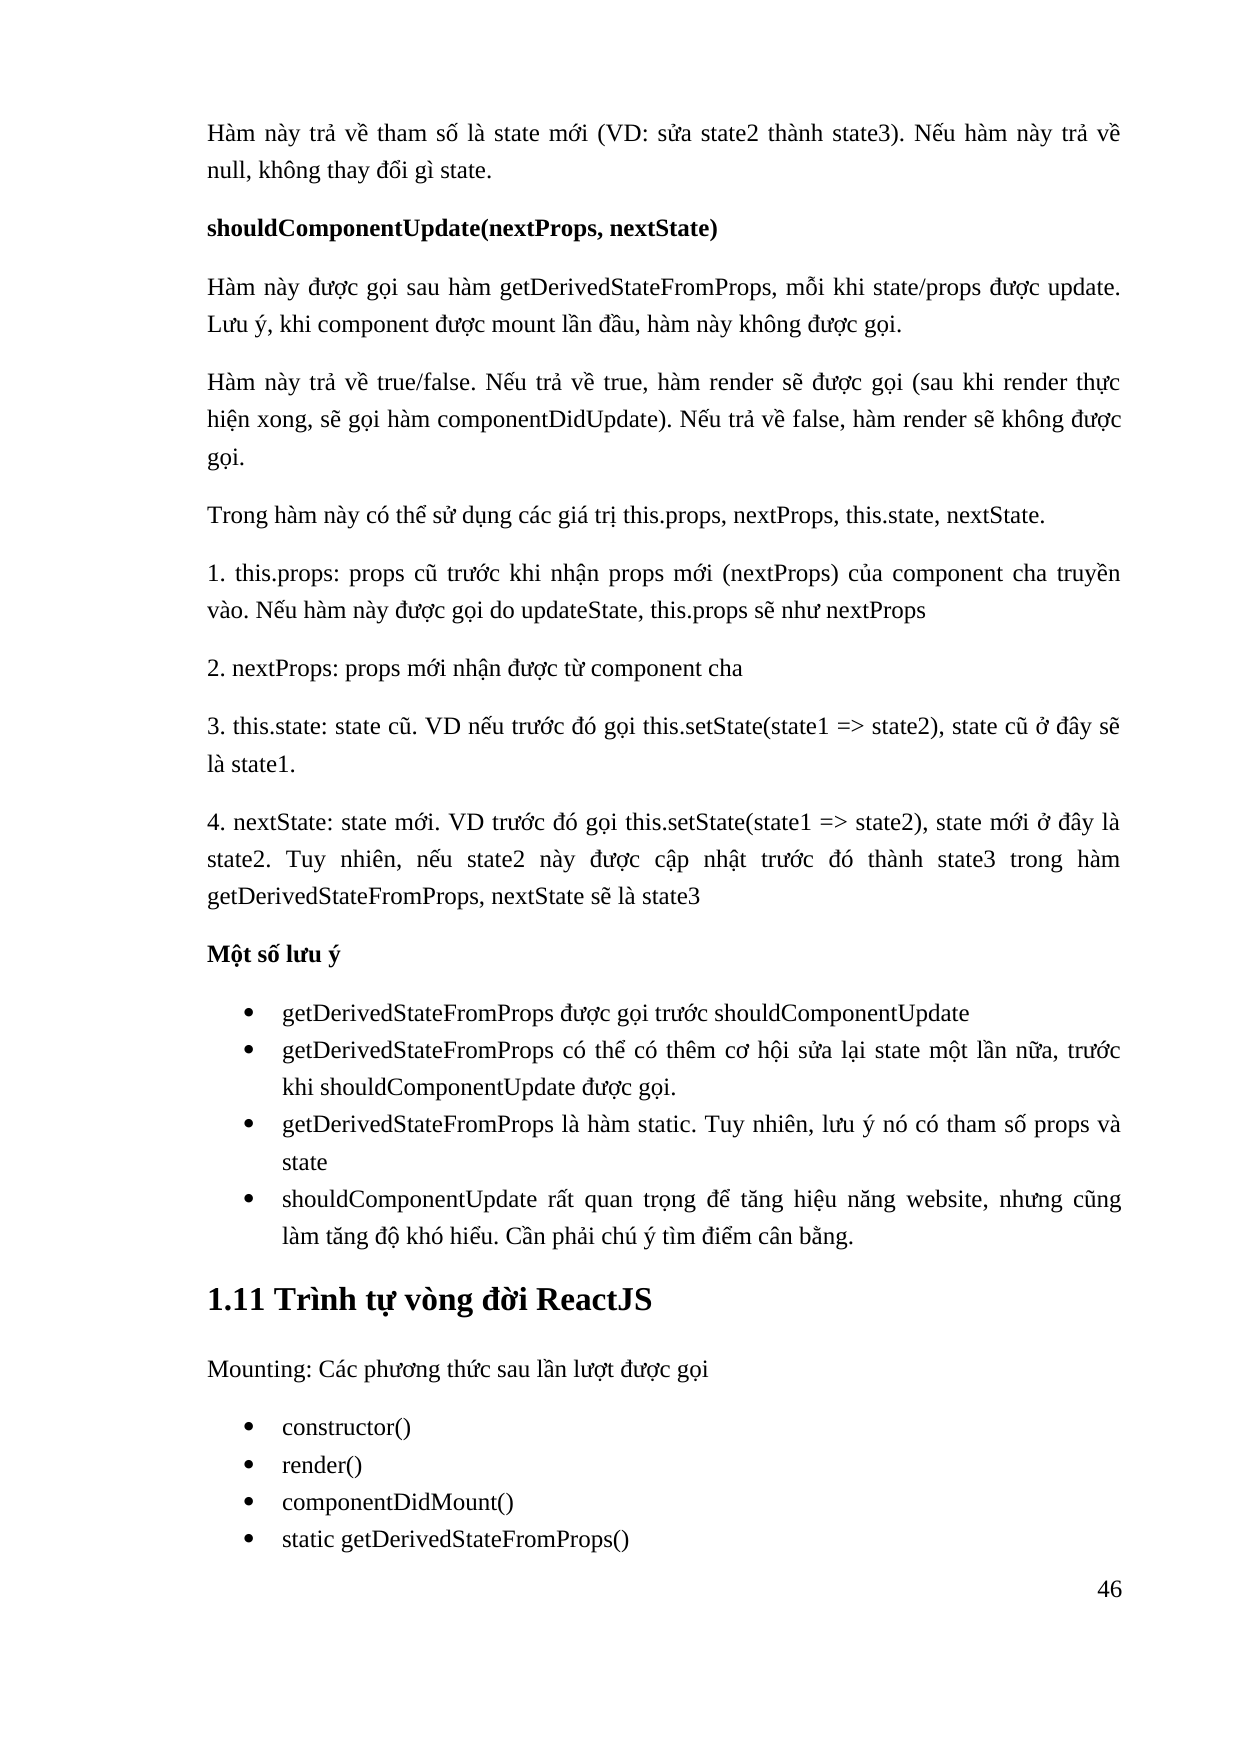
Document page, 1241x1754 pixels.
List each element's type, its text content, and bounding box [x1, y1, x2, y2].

list render() [244, 1450, 1122, 1478]
list getDerivedStateFromProps là hàm static. Tuy nhiên, lưu ý nó có tham số props và state [244, 1109, 1122, 1176]
subtitle Trình tự vòng đời ReactJS [207, 1279, 1122, 1318]
text Trong hàm này có thể sử dụng các giá trị this.props, nextProps, this.state, nextState. [207, 500, 1122, 528]
list shouldComponentUpdate rất quan trọng để tăng hiệu năng website, nhưng cũng làm tăng độ khó hiểu. Cần phải chú ý tìm điểm cân bằng. [244, 1184, 1122, 1250]
text 4. nextState: state mới. VD trước đó gọi this.setState(state1 => state2), state mới ở đây là state2. Tuy nhiên, nếu state2 này được cập nhật trước đó thành state3 trong hàm getDerivedStateFromProps, nextState sẽ là state3 [207, 807, 1122, 910]
text Hàm này trả về true/false. Nếu trả về true, hàm render sẽ được gọi (sau khi render thực hiện xong, sẽ gọi hàm componentDidUpdate). Nếu trả về false, hàm render sẽ không được gọi. [207, 367, 1122, 470]
text Mounting: Các phương thức sau lần lượt được gọi [207, 1354, 1122, 1383]
text 1. this.props: props cũ trước khi nhận props mới (nextProps) của component cha truyền vào. Nếu hàm này được gọi do updateState, this.props sẽ như nextProps [207, 558, 1122, 624]
text 3. this.state: state cũ. VD nếu trước đó gọi this.setState(state1 => state2), state cũ ở đây sẽ là state1. [207, 711, 1122, 777]
text Hàm này được gọi sau hàm getDerivedStateFromProps, mỗi khi state/props được update. Lưu ý, khi component được mount lần đầu, hàm này không được gọi. [207, 272, 1122, 338]
text Hàm này trả về tham số là state mới (VD: sửa state2 thành state3). Nếu hàm này trả về null, không thay đổi gì state. [207, 118, 1122, 184]
list constructor() [244, 1412, 1122, 1441]
list getDerivedStateFromProps được gọi trước shouldComponentUpdate [244, 998, 1122, 1026]
text 2. nextProps: props mới nhận được từ component cha [207, 653, 1122, 682]
list componentDidMount() [244, 1487, 1122, 1516]
list static getDerivedStateFromProps() [244, 1524, 1122, 1553]
list getDerivedStateFromProps có thể có thêm cơ hội sửa lại state một lần nữa, trước khi shouldComponentUpdate được gọi. [244, 1035, 1122, 1101]
text Một số lưu ý [207, 939, 1122, 968]
text shouldComponentUpdate(nextProps, nextState) [207, 213, 1122, 242]
